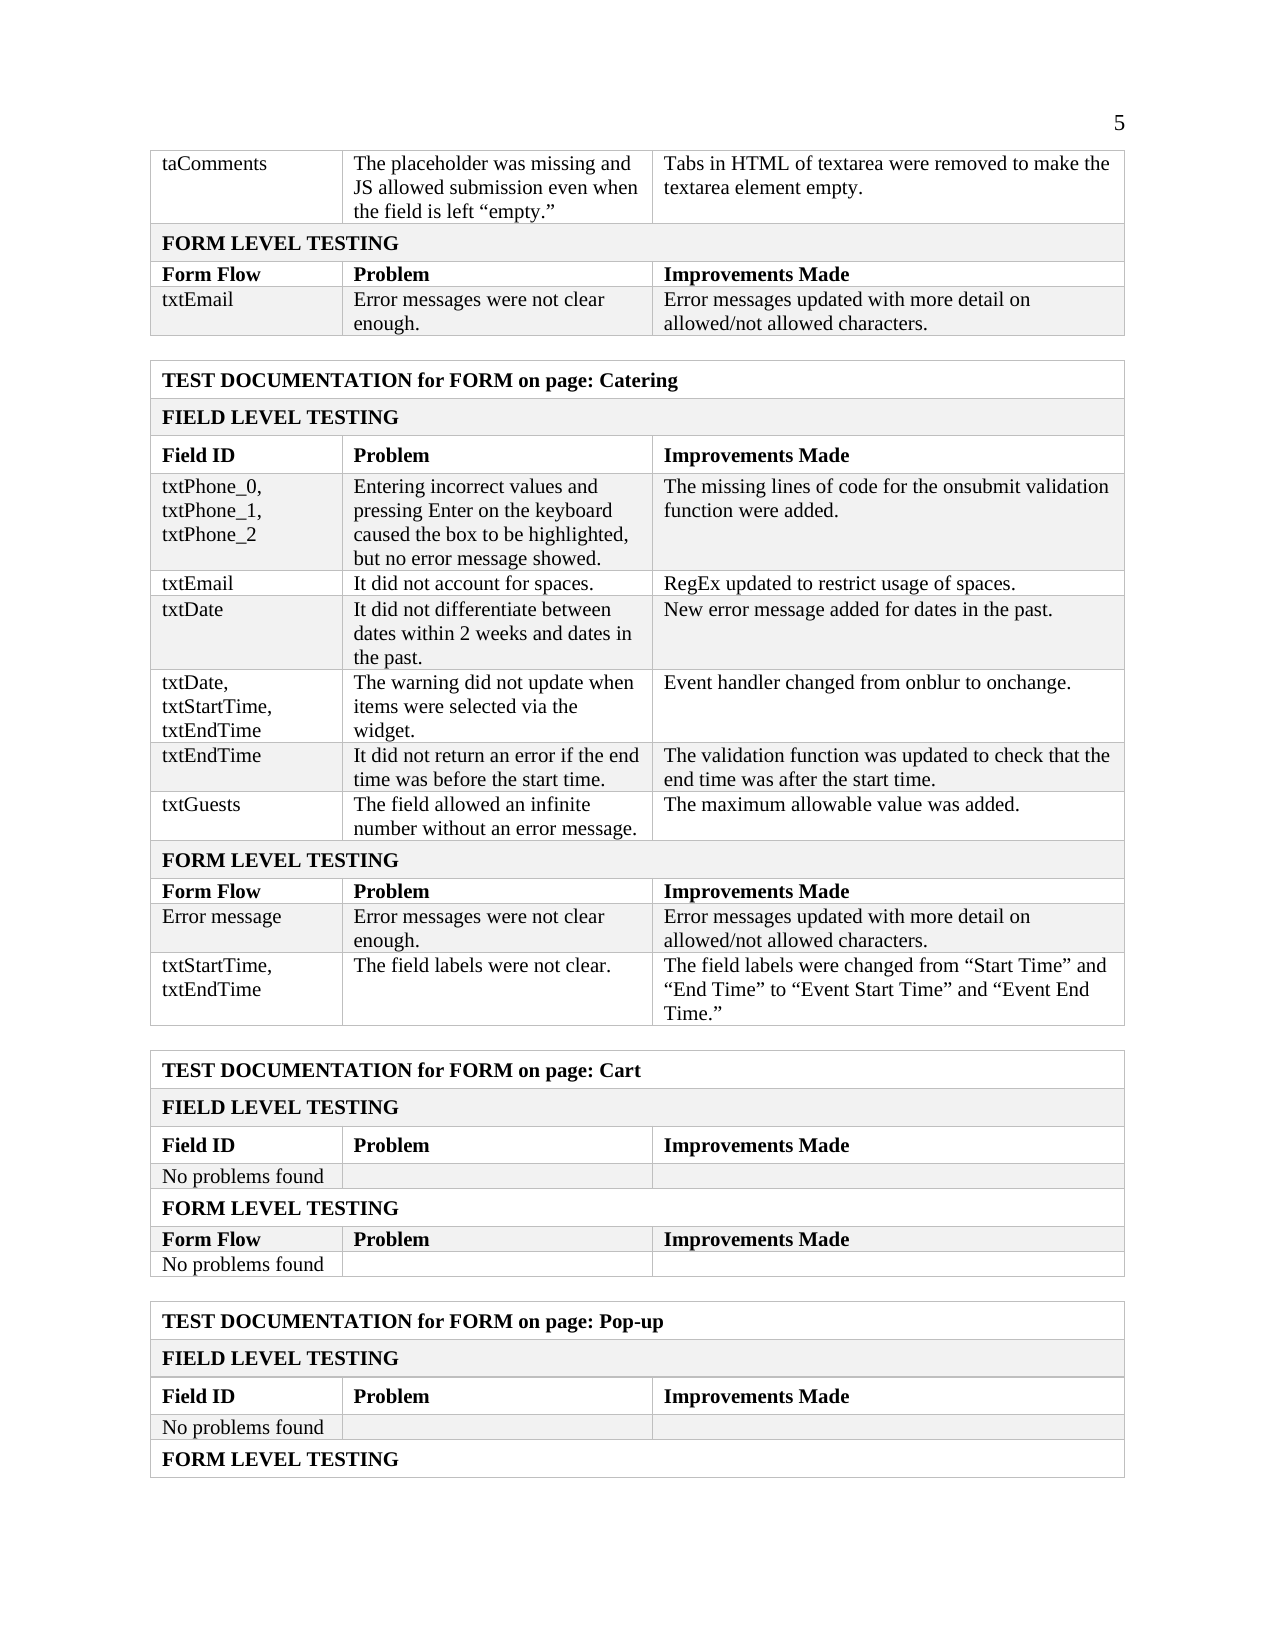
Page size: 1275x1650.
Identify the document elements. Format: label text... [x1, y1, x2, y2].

table_cell The warning did not update when items were selected via the widget. [343, 670, 652, 742]
table_cell [343, 1164, 652, 1188]
table_cell txtEmail [151, 287, 342, 335]
table_cell It did not account for spaces. [343, 571, 652, 595]
table_cell The missing lines of code for the onsubmit validation function were added. [653, 474, 1124, 570]
table_cell Improvements Made [653, 262, 1124, 286]
table_cell txtPhone_0, txtPhone_1, txtPhone_2 [151, 474, 342, 570]
table_cell [653, 1415, 1124, 1439]
table_cell txtEmail [151, 571, 342, 595]
table_cell It did not differentiate between dates within 2 weeks and dates in the past. [343, 596, 652, 669]
table_cell Improvements Made [653, 1127, 1124, 1163]
table_cell RegEx updated to restrict usage of spaces. [653, 571, 1124, 595]
table_cell FORM LEVEL TESTING [151, 224, 1124, 261]
table_cell The field allowed an infinite number without an error message. [343, 792, 652, 840]
table_cell Problem [343, 1127, 652, 1163]
table_cell Error messages were not clear enough. [343, 287, 652, 335]
table_cell The validation function was updated to check that the end time was after the start time. [653, 743, 1124, 791]
table_cell Improvements Made [653, 1378, 1124, 1414]
table_cell FORM LEVEL TESTING [151, 1440, 1124, 1477]
table_cell Problem [343, 436, 652, 473]
table_cell The field labels were changed from “Start Time” and “End Time” to “Event Start Time” and “Event End Time.” [653, 953, 1124, 1025]
table_cell Error messages updated with more detail on allowed/not allowed characters. [653, 904, 1124, 952]
table_cell The placeholder was missing and JS allowed submission even when the field is left “empty.” [343, 151, 652, 223]
table_cell [653, 1164, 1124, 1188]
table_cell Form Flow [151, 262, 342, 286]
table_cell Field ID [151, 436, 342, 473]
table_cell Field ID [151, 1378, 342, 1414]
table_cell Improvements Made [653, 436, 1124, 473]
table_cell No problems found [151, 1164, 342, 1188]
table_cell No problems found [151, 1252, 342, 1276]
table_cell Problem [343, 879, 652, 903]
table_cell Problem [343, 262, 652, 286]
table_cell New error message added for dates in the past. [653, 596, 1124, 669]
table_cell Error message [151, 904, 342, 952]
table_cell Problem [343, 1227, 652, 1251]
table_cell taComments [151, 151, 342, 223]
table_cell It did not return an error if the end time was before the start time. [343, 743, 652, 791]
table_cell Form Flow [151, 879, 342, 903]
table_cell FIELD LEVEL TESTING [151, 399, 1124, 435]
table_cell FIELD LEVEL TESTING [151, 1089, 1124, 1126]
table_cell txtStartTime, txtEndTime [151, 953, 342, 1025]
table_cell Improvements Made [653, 879, 1124, 903]
table_cell Event handler changed from onblur to onchange. [653, 670, 1124, 742]
table_cell Form Flow [151, 1227, 342, 1251]
table_cell Field ID [151, 1127, 342, 1163]
table_cell Error messages were not clear enough. [343, 904, 652, 952]
table_cell txtDate [151, 596, 342, 669]
table_cell [653, 1252, 1124, 1276]
table_cell [343, 1415, 652, 1439]
table_cell txtGuests [151, 792, 342, 840]
table_cell [343, 1252, 652, 1276]
table_cell Tabs in HTML of textarea were removed to make the textarea element empty. [653, 151, 1124, 223]
table_cell The maximum allowable value was added. [653, 792, 1124, 840]
table_cell Entering incorrect values and pressing Enter on the keyboard caused the box to be highlighted, but no error message showed. [343, 474, 652, 570]
table_cell txtEndTime [151, 743, 342, 791]
table_header TEST DOCUMENTATION for FORM on page: Cart [151, 1051, 1124, 1088]
table_cell The field labels were not clear. [343, 953, 652, 1025]
table_cell txtDate, txtStartTime, txtEndTime [151, 670, 342, 742]
table_cell Improvements Made [653, 1227, 1124, 1251]
table_cell No problems found [151, 1415, 342, 1439]
table_cell Problem [343, 1378, 652, 1414]
table_cell FORM LEVEL TESTING [151, 841, 1124, 878]
table_cell FIELD LEVEL TESTING [151, 1340, 1124, 1376]
table_cell FORM LEVEL TESTING [151, 1189, 1124, 1226]
table_header TEST DOCUMENTATION for FORM on page: Catering [151, 361, 1124, 398]
table_cell Error messages updated with more detail on allowed/not allowed characters. [653, 287, 1124, 335]
table_header TEST DOCUMENTATION for FORM on page: Pop-up [151, 1302, 1124, 1339]
